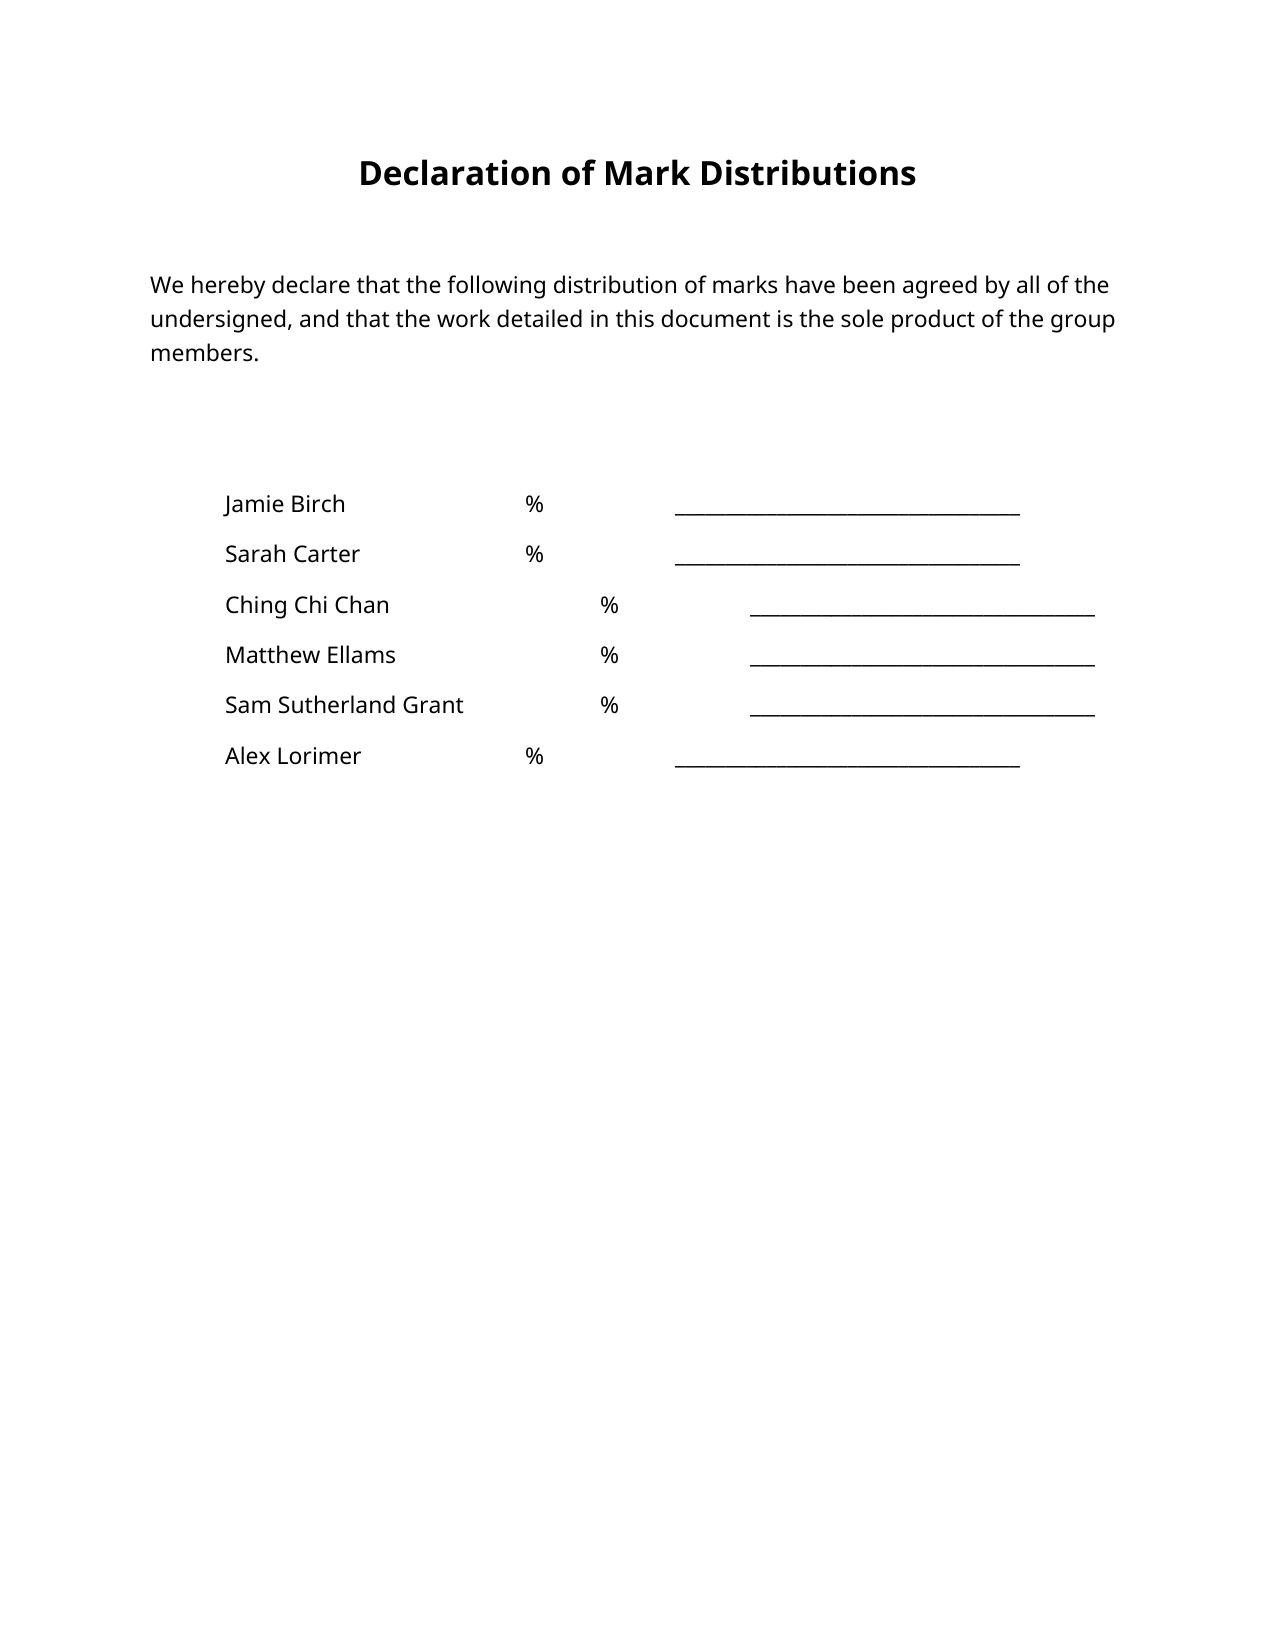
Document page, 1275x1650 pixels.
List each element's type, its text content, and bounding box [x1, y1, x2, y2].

text Matthew Ellams % __________________________________ [150, 639, 1125, 670]
text Ching Chi Chan % __________________________________ [150, 589, 1125, 620]
text Declaration of Mark Distributions [150, 150, 1125, 195]
text Jamie Birch % __________________________________ [150, 488, 1125, 519]
text Sam Sutherland Grant % __________________________________ [150, 689, 1125, 721]
text Alex Lorimer % __________________________________ [150, 740, 1125, 771]
text We hereby declare that the following distribution of marks have been agreed by all of the undersigned, and that the work detailed in this document is the sole product of the group members. [150, 269, 1125, 368]
text Sarah Carter % __________________________________ [150, 538, 1125, 569]
